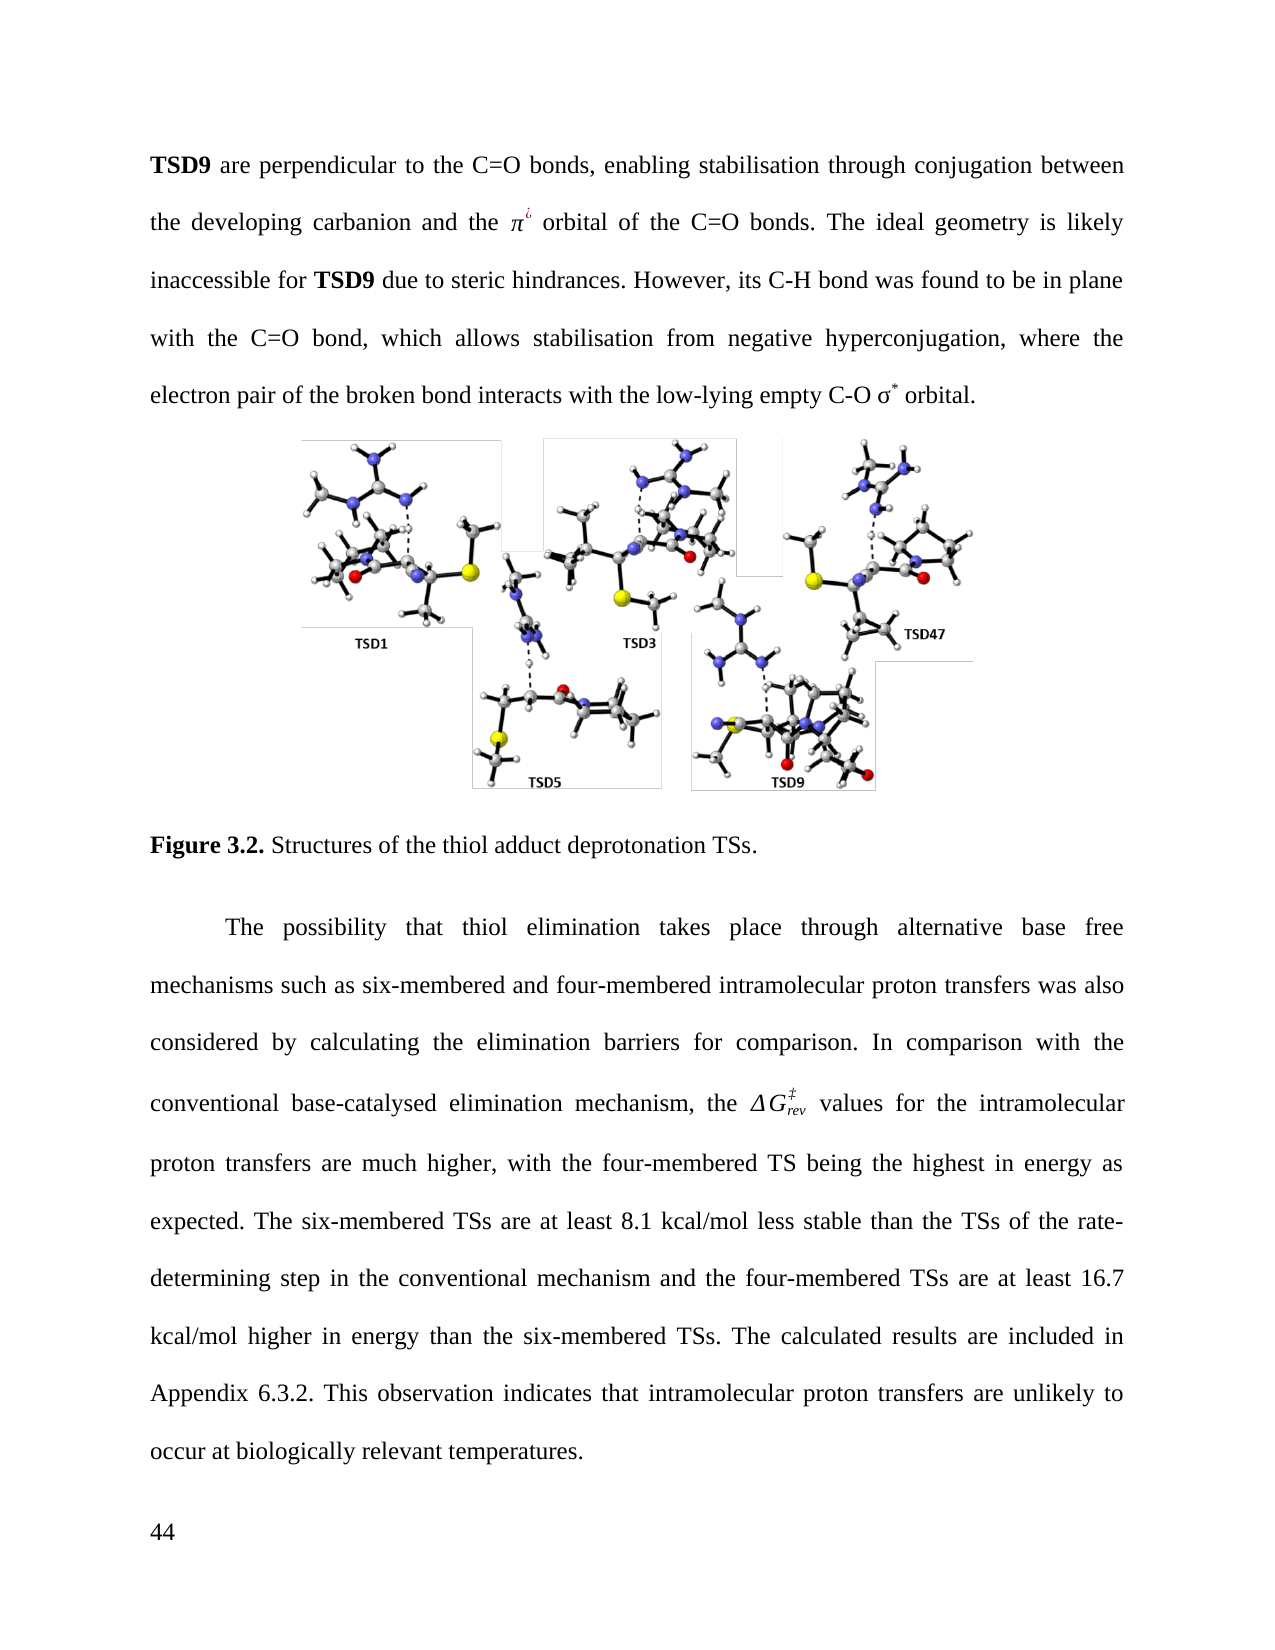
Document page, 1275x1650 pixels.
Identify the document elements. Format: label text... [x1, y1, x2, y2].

text The possibility that thiol elimination takes place through alternative base free mechanisms such as six-membered and four-membered intramolecular proton transfers was also considered by calculating the elimination barriers for comparison. In comparison with the conventional base-catalysed elimination mechanism, the values for the intramolecular proton transfers are much higher, with the four-membered TS being the highest in energy as expected. The six-membered TSs are at least 8.1 kcal/mol less stable than the TSs of the rate-determining step in the conventional mechanism and the four-membered TSs are at least 16.7 kcal/mol higher in energy than the six-membered TSs. The calculated results are included in Appendix 6.3.2. This observation indicates that intramolecular proton transfers are unlikely to occur at biologically relevant temperatures. [150, 912, 1125, 1464]
picture [301, 437, 974, 801]
text Figure 3.2. Structures of the thiol adduct deprotonation TSs. [150, 830, 1125, 858]
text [150, 150, 1125, 409]
